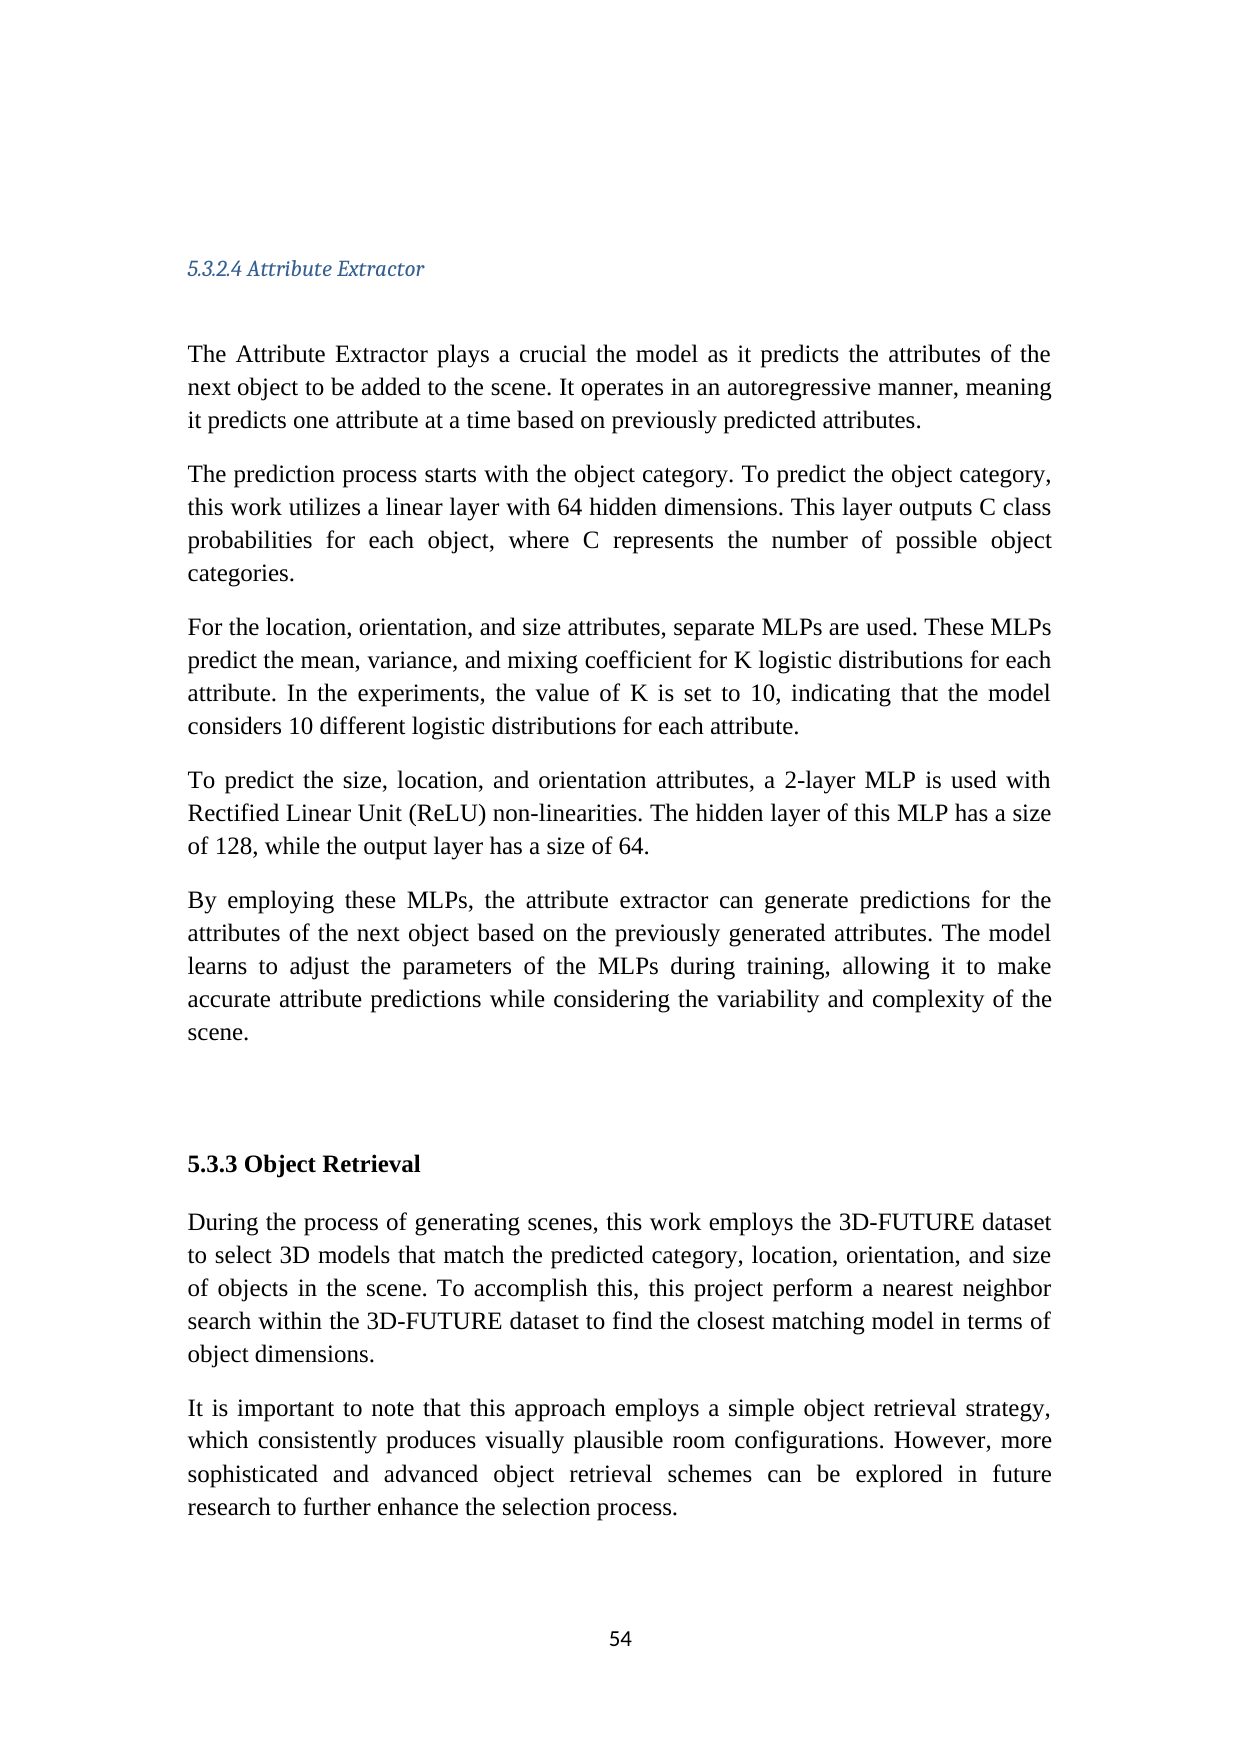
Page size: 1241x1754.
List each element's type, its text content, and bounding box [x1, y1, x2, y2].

text During the process of generating scenes, this work employs the 3D-FUTURE dataset to select 3D models that match the predicted category, location, orientation, and size of objects in the scene. To accomplish this, this project perform a nearest neighbor search within the 3D-FUTURE dataset to find the closest matching model in terms of object dimensions. [187, 1207, 1053, 1367]
text For the location, orientation, and size attributes, separate MLPs are used. These MLPs predict the mean, variance, and mixing coefficient for K logistic distributions for each attribute. In the experiments, the value of K is set to 10, indicating that the model considers 10 different logistic distributions for each attribute. [187, 612, 1053, 740]
text The Attribute Extractor plays a crucial the model as it predicts the attributes of the next object to be added to the scene. It operates in an autoregressive manner, meaning it predicts one attribute at a time based on previously predicted attributes. [187, 339, 1053, 434]
text The prediction process starts with the object category. To predict the object category, this work utilizes a linear layer with 64 hidden dimensions. This layer outputs C class probabilities for each object, where C represents the number of possible object categories. [187, 459, 1053, 587]
subtitle 5.3.2.4 Attribute Extractor [187, 256, 1053, 282]
text It is important to note that this approach employs a simple object retrieval strategy, which consistently produces visually plausible room configurations. However, more sophisticated and advanced object retrieval schemes can be explored in future research to further enhance the selection process. [187, 1393, 1053, 1520]
text To predict the size, location, and orientation attributes, a 2-layer MLP is used with Rectified Linear Unit (ReLU) non-linearities. The hidden layer of this MLP has a size of 128, while the output layer has a size of 64. [187, 765, 1053, 860]
text By employing these MLPs, the attribute extractor can generate predictions for the attributes of the next object based on the previously generated attributes. The model learns to adjust the parameters of the MLPs during training, allowing it to make accurate attribute predictions while considering the variability and complexity of the scene. [187, 885, 1053, 1046]
subtitle 5.3.3 Object Retrieval [187, 1149, 1053, 1178]
